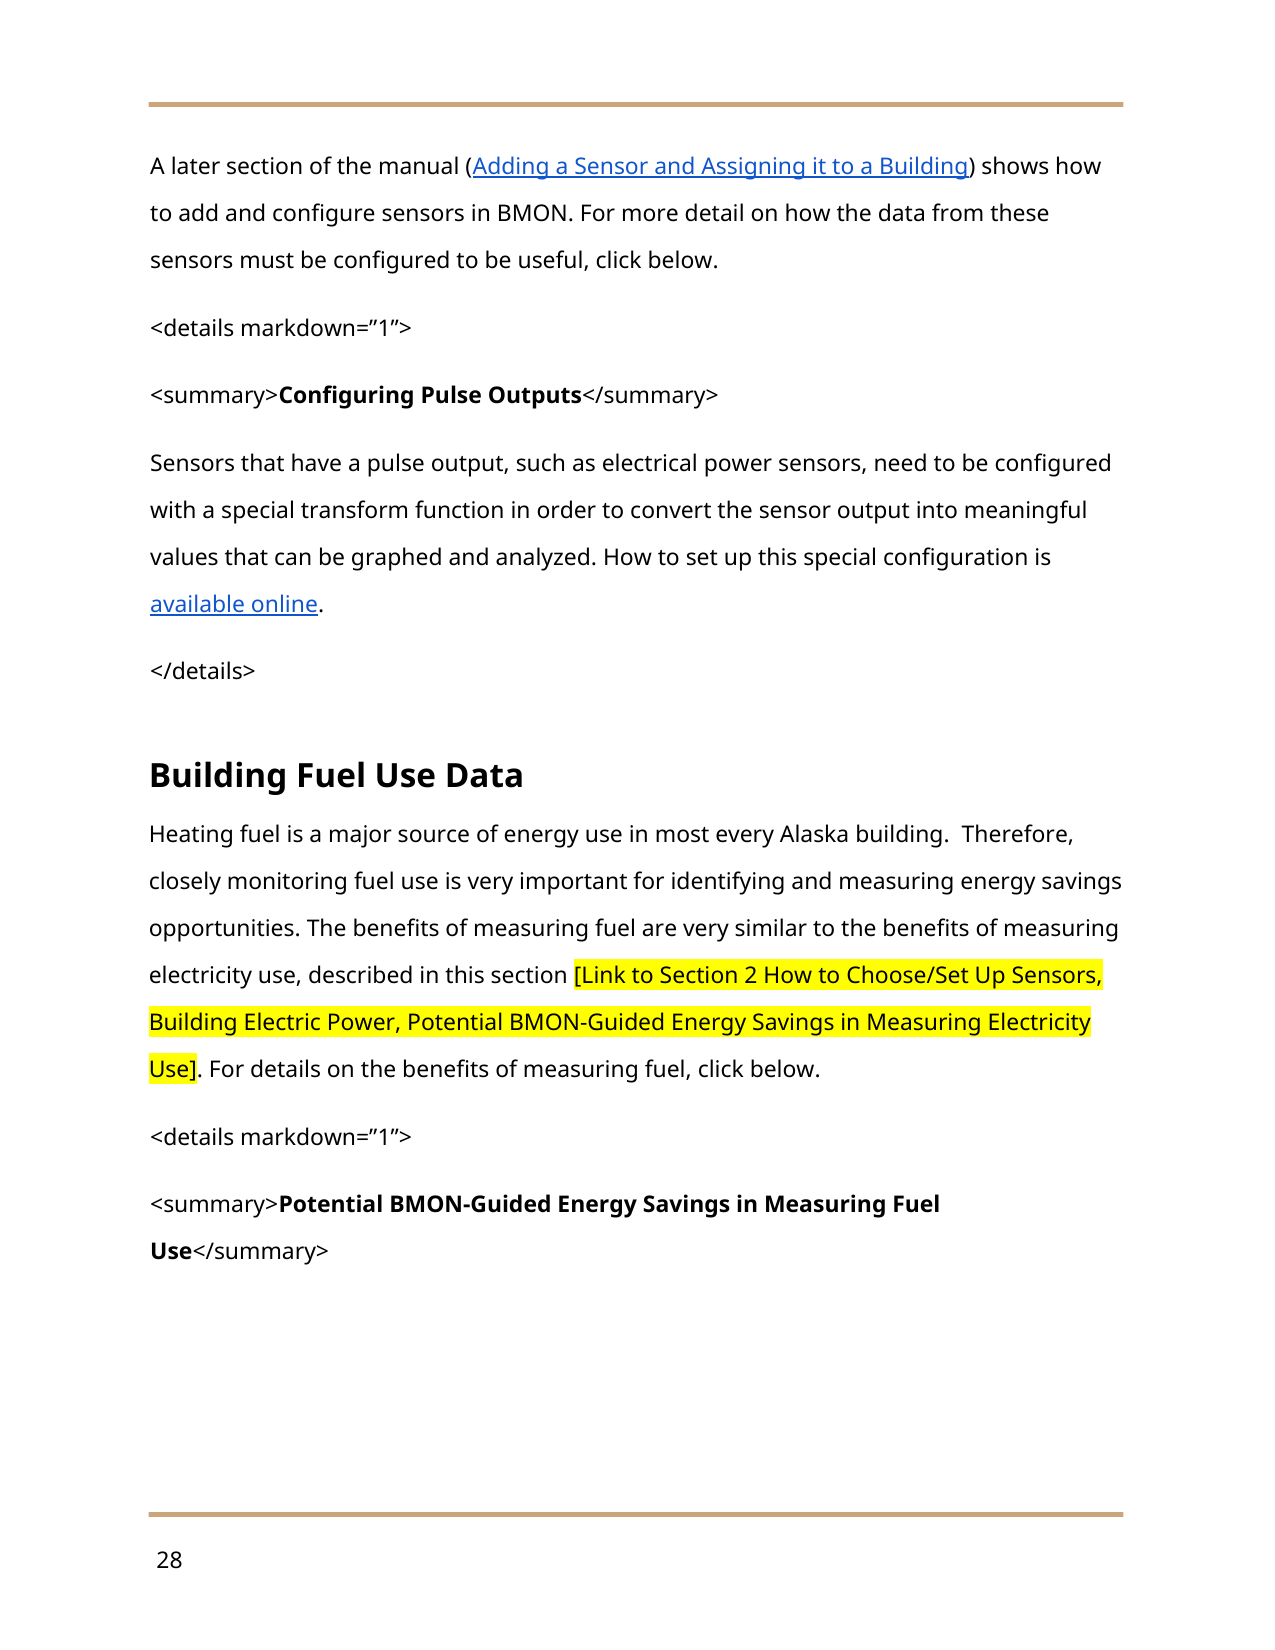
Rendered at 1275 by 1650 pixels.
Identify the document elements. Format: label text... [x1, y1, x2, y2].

text Sensors that have a pulse output, such as electrical power sensors, need to be configured with a special transform function in order to convert the sensor output into meaningful values that can be graphed and analyzed. How to set up this special configuration is available online. [150, 447, 1125, 619]
text <summary>Potential BMON-Guided Energy Savings in Measuring Fuel Use</summary> [150, 1188, 1125, 1266]
text <details markdown=”1”> [150, 1120, 1125, 1152]
picture [148, 102, 1124, 107]
picture [148, 1512, 1124, 1517]
subtitle Building Fuel Use Data [148, 752, 939, 797]
text A later section of the manual (Adding a Sensor and Assigning it to a Building) shows how to add and configure sensors in BMON. For more detail on how the data from these sensors must be configured to be useful, click below. [150, 150, 1125, 275]
text </details> [150, 655, 1125, 686]
text <details markdown=”1”> [150, 311, 1125, 343]
text <summary>Configuring Pulse Outputs</summary> [150, 379, 1125, 410]
text Heating fuel is a major source of energy use in most every Alaska building. Therefore, closely monitoring fuel use is very important for identifying and measuring energy savings opportunities. The benefits of measuring fuel are very similar to the benefits of measuring electricity use, described in this section [Link to Section 2 How to Choose/Set Up Sensors, Building Electric Power, Potential BMON-Guided Energy Savings in Measuring Electricity Use]. For details on the benefits of measuring fuel, click below. [148, 818, 1125, 1084]
